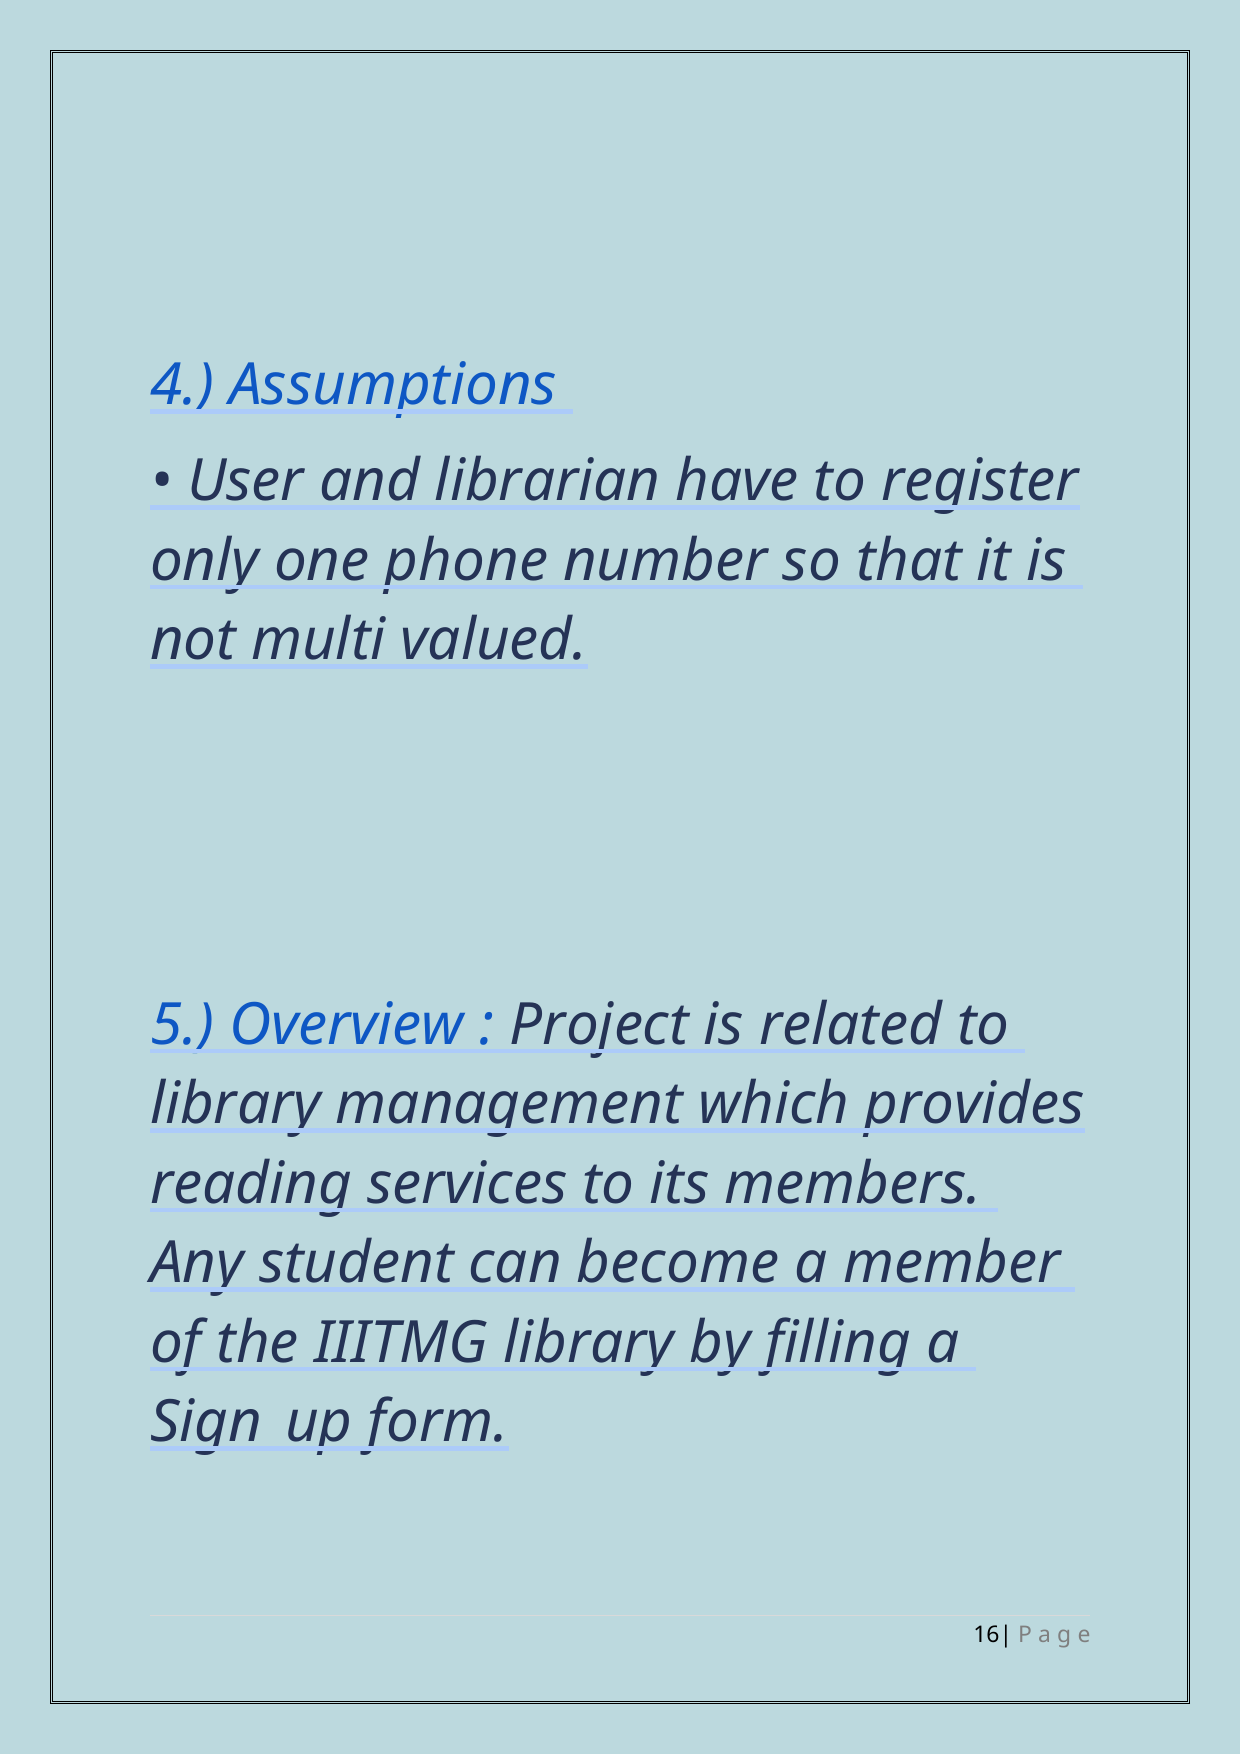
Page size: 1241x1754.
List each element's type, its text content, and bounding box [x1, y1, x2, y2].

text • User and librarian have to register only one phone number so that it is not multi valued. [150, 438, 1090, 677]
text 4.) Assumptions [150, 342, 1090, 422]
text 5.) Overview : Project is related to library management which provides reading services to its members. Any student can become a member of the IIITMG library by filling a Sign_up form. [150, 982, 1090, 1459]
